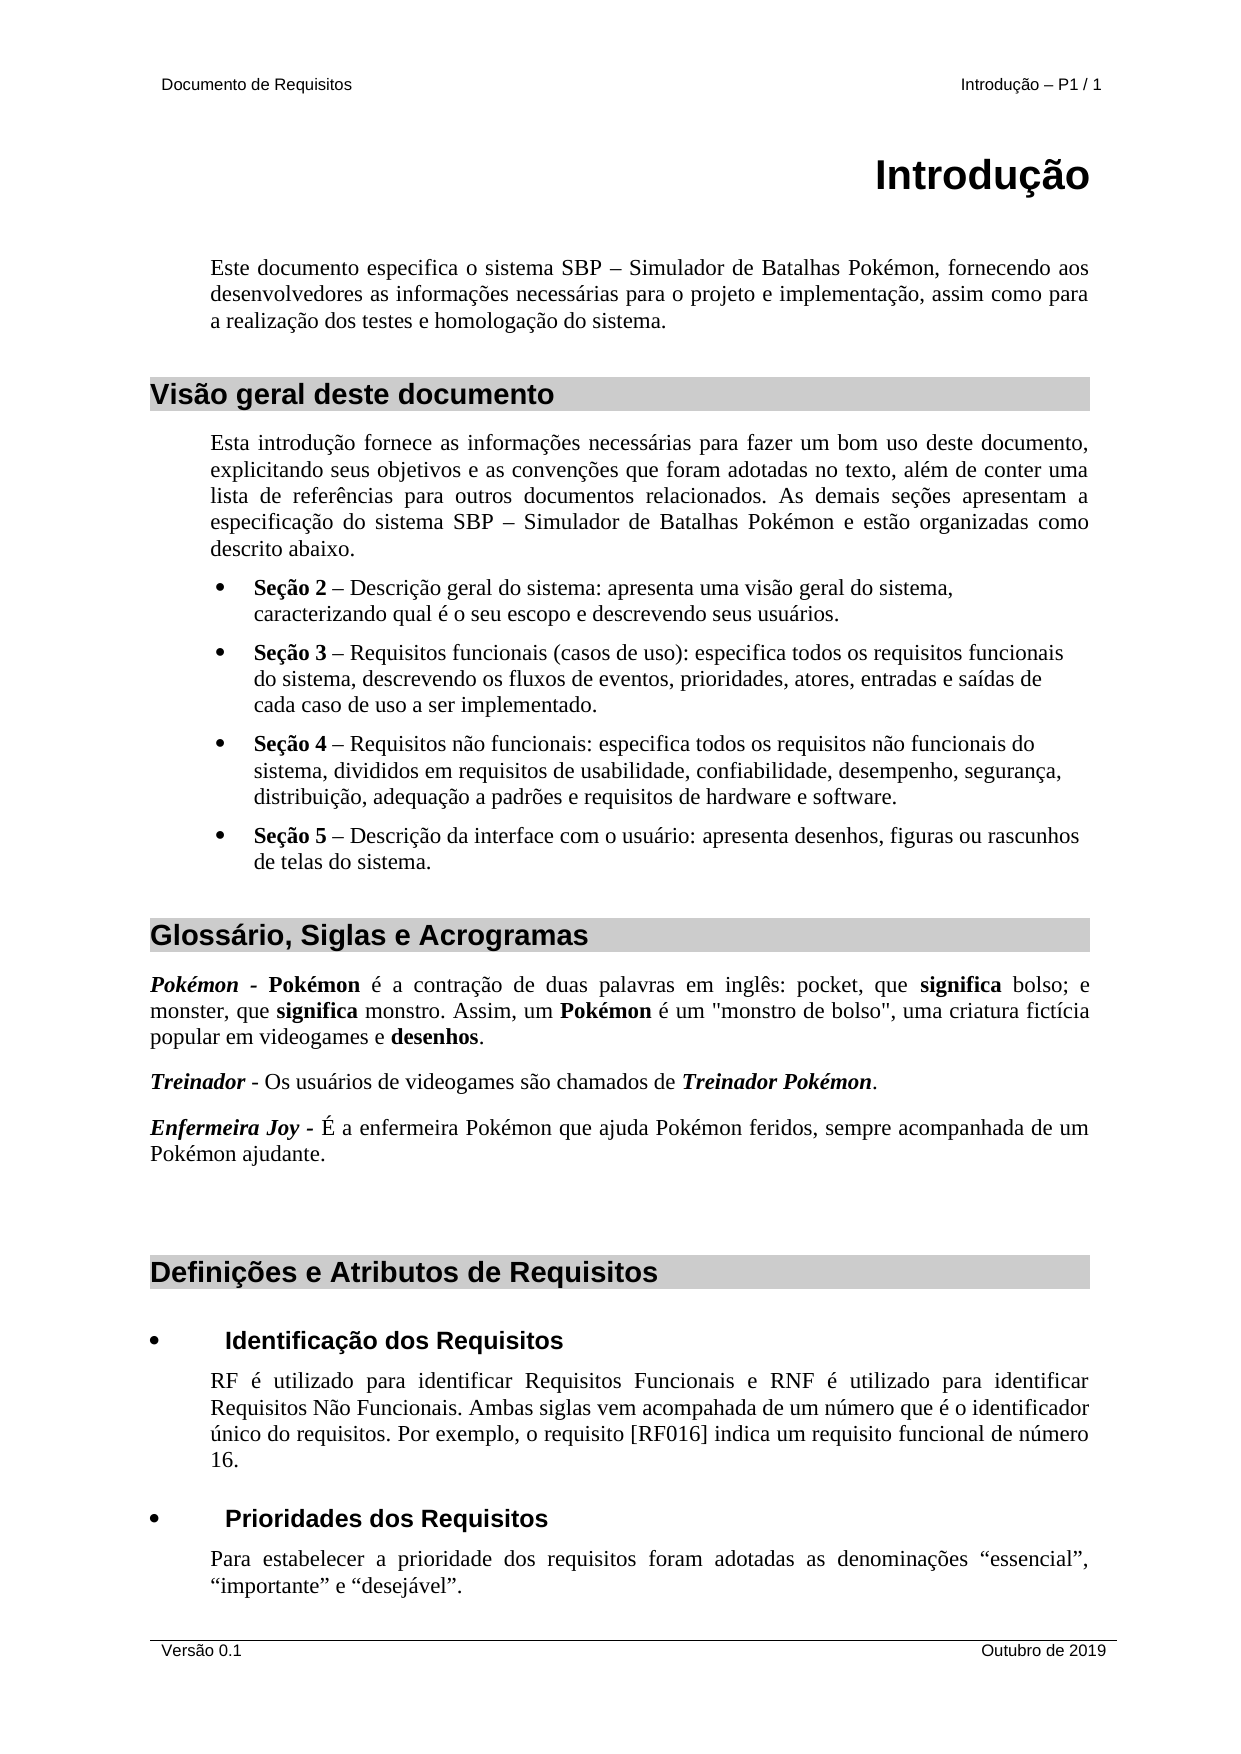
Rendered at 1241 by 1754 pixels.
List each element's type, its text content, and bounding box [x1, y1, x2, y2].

text Esta introdução fornece as informações necessárias para fazer um bom uso deste documento, explicitando seus objetivos e as convenções que foram adotadas no texto, além de conter uma lista de referências para outros documentos relacionados. As demais seções apresentam a especificação do sistema SBP – Simulador de Batalhas Pokémon e estão organizadas como descrito abaixo. [210, 429, 1090, 561]
subtitle Identificação dos Requisitos [150, 1326, 1090, 1355]
list Seção 3 – Requisitos funcionais (casos de uso): especifica todos os requisitos funcionais do sistema, descrevendo os fluxos de eventos, prioridades, atores, entradas e saídas de cada caso de uso a ser implementado. [216, 639, 1090, 718]
subtitle Visão geral deste documento [150, 377, 1090, 411]
text Este documento especifica o sistema SBP – Simulador de Batalhas Pokémon, fornecendo aos desenvolvedores as informações necessárias para o projeto e implementação, assim como para a realização dos testes e homologação do sistema. [210, 254, 1090, 333]
subtitle Prioridades dos Requisitos [150, 1504, 1090, 1533]
subtitle Definições e Atributos de Requisitos [150, 1255, 1090, 1289]
list Seção 5 – Descrição da interface com o usuário: apresenta desenhos, figuras ou rascunhos de telas do sistema. [216, 822, 1090, 874]
text Pokémon - Pokémon é a contração de duas palavras em inglês: pocket, que significa bolso; e monster, que significa monstro. Assim, um Pokémon é um "monstro de bolso", uma criatura fictícia popular em videogames e desenhos. [150, 971, 1090, 1050]
text Treinador - Os usuários de videogames são chamados de Treinador Pokémon. [150, 1068, 1090, 1095]
text RF é utilizado para identificar Requisitos Funcionais e RNF é utilizado para identificar Requisitos Não Funcionais. Ambas siglas vem acompahada de um número que é o identificador único do requisitos. Por exemplo, o requisito [RF016] indica um requisito funcional de número 16. [210, 1367, 1090, 1473]
text Para estabelecer a prioridade dos requisitos foram adotadas as denominações “essencial”, “importante” e “desejável”. [210, 1546, 1090, 1598]
text Enfermeira Joy - É a enfermeira Pokémon que ajuda Pokémon feridos, sempre acompanhada de um Pokémon ajudante. [150, 1113, 1090, 1166]
list Seção 2 – Descrição geral do sistema: apresenta uma visão geral do sistema, caracterizando qual é o seu escopo e descrevendo seus usuários. [216, 573, 1090, 626]
subtitle Glossário, Siglas e Acrogramas [150, 918, 1090, 952]
subtitle Introdução [150, 150, 1090, 198]
list Seção 4 – Requisitos não funcionais: especifica todos os requisitos não funcionais do sistema, divididos em requisitos de usabilidade, confiabilidade, desempenho, segurança, distribuição, adequação a padrões e requisitos de hardware e software. [216, 730, 1090, 809]
